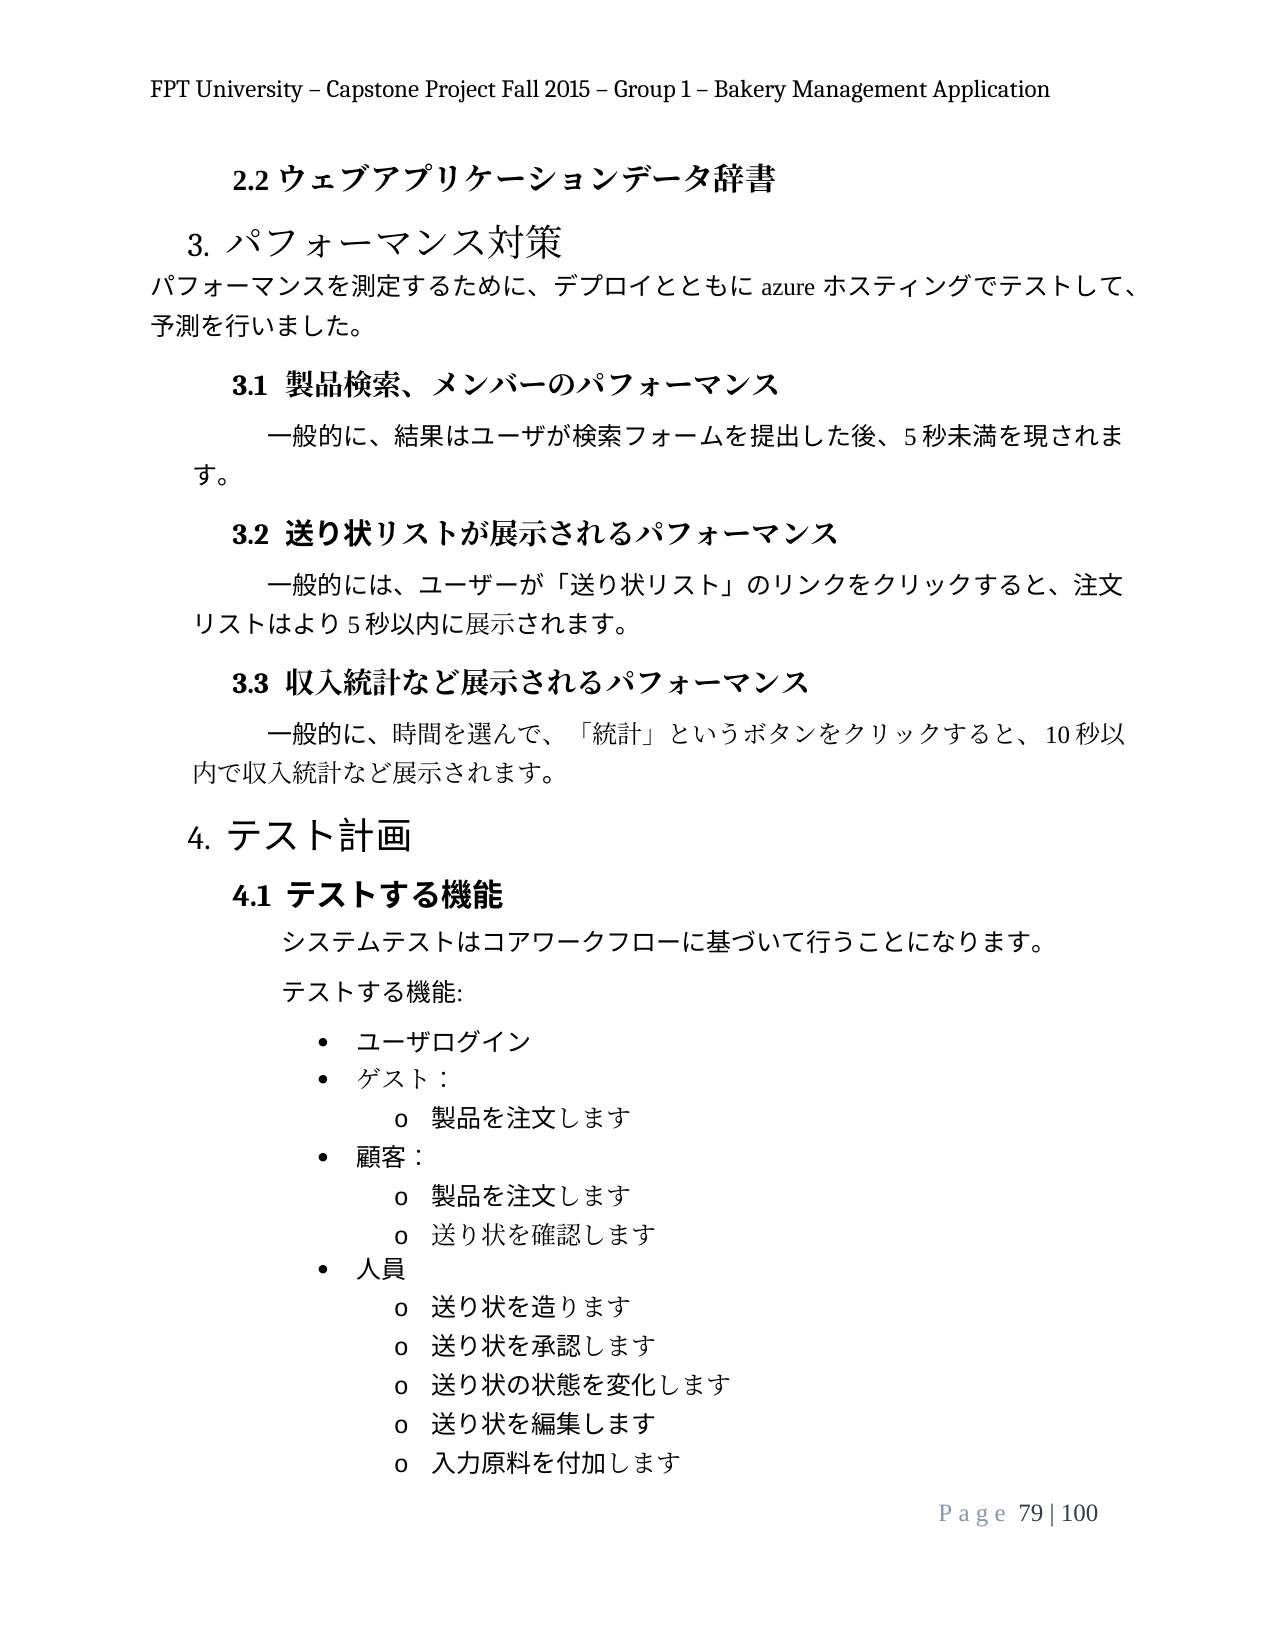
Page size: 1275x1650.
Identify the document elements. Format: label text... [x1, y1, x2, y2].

subtitle テストする機能 [232, 872, 1125, 915]
list 顧客： [319, 1137, 1125, 1173]
list 一般的に、時間を選んで、「統計」というボタンをクリックすると、10秒以内で収入統計など展示されます。 [192, 715, 1125, 789]
subtitle パフォーマンス対策 [187, 213, 1125, 267]
list ユーザログイン [319, 1027, 1125, 1057]
text テストする機能: [281, 977, 1125, 1008]
list 製品を注文します [394, 1176, 1125, 1212]
list 一般的に、結果はユーザが検索フォームを提出した後、5秒未満を現されます。 [192, 416, 1125, 491]
list 送り状を編集します [394, 1404, 1125, 1441]
text パフォーマンスを測定するために、デプロイとともにazure ホスティングでテストして、予測を行いました。 [150, 267, 1125, 342]
list 送り状を確認します [394, 1215, 1125, 1252]
subtitle 製品検索、メンバーのパフォーマンス [232, 362, 1125, 403]
subtitle テスト計画 [187, 809, 1125, 860]
list 一般的には、ユーザーが「送り状リスト」のリンクをクリックすると、注文リストはより5秒以内に展示されます。 [192, 566, 1125, 641]
list 製品を注文します [394, 1098, 1125, 1135]
list 送り状の状態を変化します [394, 1365, 1125, 1402]
list 送り状を造ります [394, 1287, 1125, 1323]
text システムテストはコアワークフローに基づいて行うことになります。 [281, 928, 1125, 958]
subtitle 収入統計など展示されるパフォーマンス [232, 660, 1125, 702]
subtitle 送り状リストが展示されるパフォーマンス [232, 511, 1125, 553]
list 送り状を承認します [394, 1326, 1125, 1363]
subtitle 2.2 ウェブアプリケーションデータ辞書 [232, 154, 1125, 199]
list 人員 [319, 1254, 1125, 1285]
list ゲスト： [319, 1060, 1125, 1096]
list 入力原料を付加します [394, 1444, 1125, 1480]
